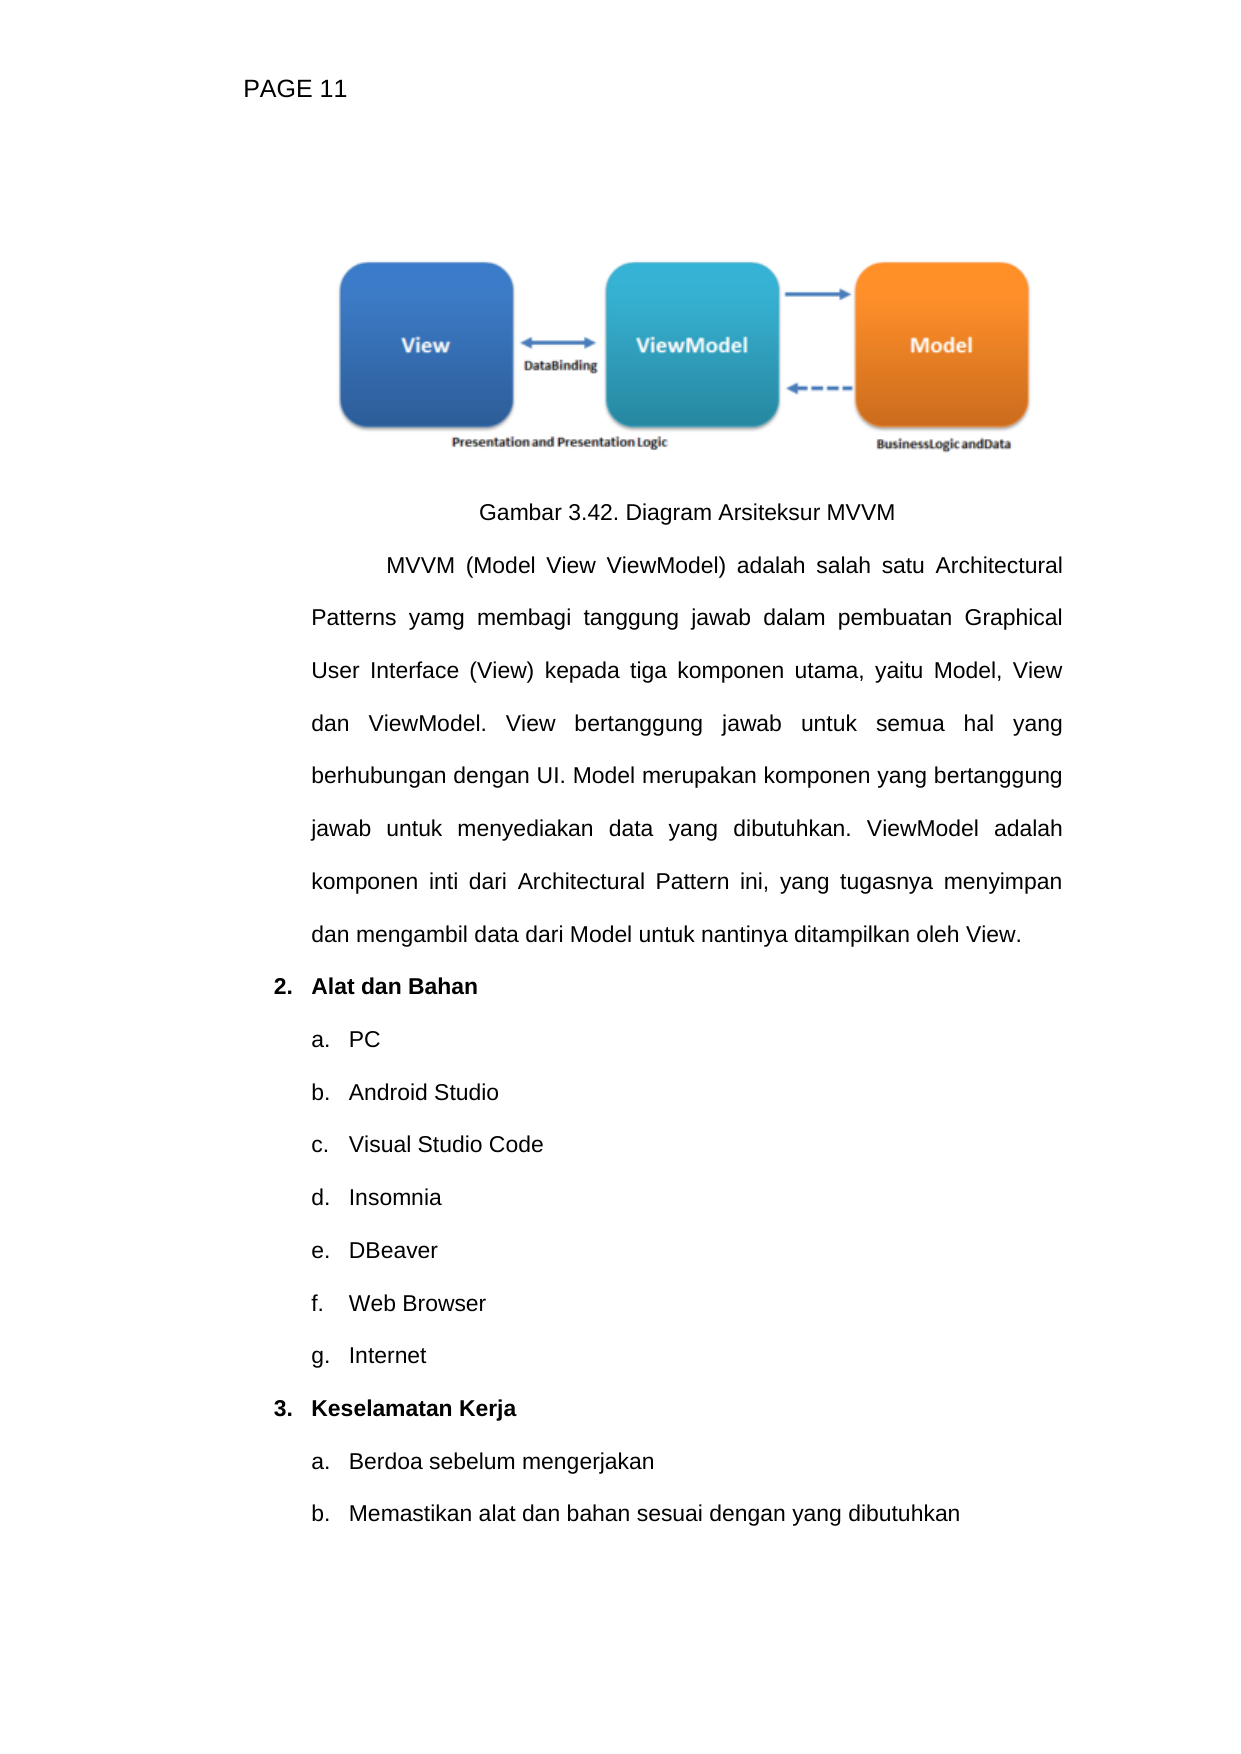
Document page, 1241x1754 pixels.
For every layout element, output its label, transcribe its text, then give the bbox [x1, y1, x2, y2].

title Android Studio [311, 1079, 1063, 1105]
title Web Browser [311, 1289, 1063, 1316]
picture [311, 246, 1062, 471]
title Internet [311, 1342, 1063, 1368]
title Visual Studio Code [311, 1131, 1063, 1158]
title Insomnia [311, 1184, 1063, 1210]
list Berdoa sebelum mengerjakan [311, 1448, 1063, 1474]
title Keselamatan Kerja [274, 1395, 1063, 1421]
title MVVM (Model View ViewModel) adalah salah satu Architectural Patterns yamg membagi tanggung jawab dalam pembuatan Graphical User Interface (View) kepada tiga komponen utama, yaitu Model, View dan ViewModel. View bertanggung jawab untuk semua hal yang berhubungan dengan UI. Model merupakan komponen yang bertanggung jawab untuk menyediakan data yang dibutuhkan. ViewModel adalah komponen inti dari Architectural Pattern ini, yang tugasnya menyimpan dan mengambil data dari Model untuk nantinya ditampilkan oleh View. [311, 552, 1063, 947]
title PC [311, 1026, 1063, 1052]
title DBeaver [311, 1237, 1063, 1263]
list Memastikan alat dan bahan sesuai dengan yang dibutuhkan [311, 1500, 1063, 1527]
title Alat dan Bahan [274, 973, 1063, 999]
text Gambar 3.42. Diagram Arsiteksur MVVM [311, 499, 1063, 525]
